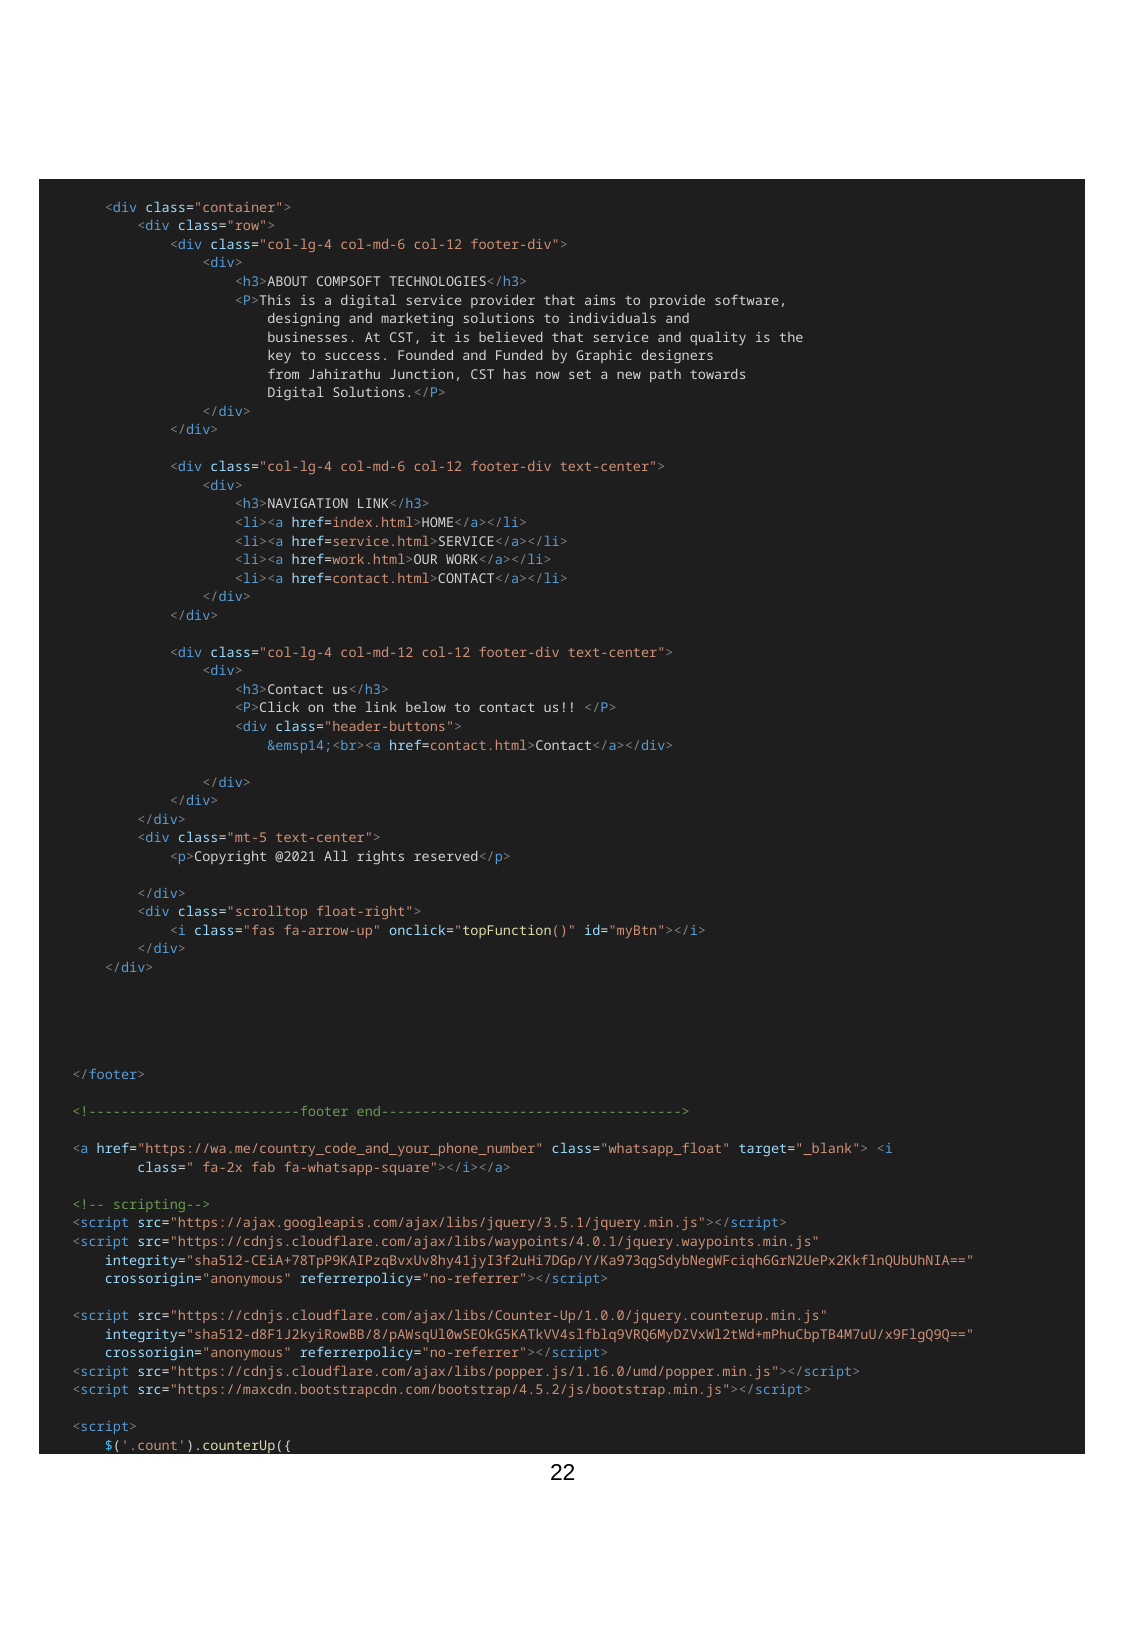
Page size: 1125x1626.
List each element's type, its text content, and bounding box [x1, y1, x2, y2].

text <script src="https://maxcdn.bootstrapcdn.com/bootstrap/4.5.2/js/bootstrap.min.js"></script> [39, 1380, 1085, 1399]
text <h3>NAVIGATION LINK</h3> [39, 494, 1085, 513]
text <div class="col-lg-4 col-md-6 col-12 footer-div text-center"> [39, 457, 1085, 476]
text integrity="sha512-d8F1J2kyiRowBB/8/pAWsqUl0wSEOkG5KATkVV4slfblq9VRQ6MyDZVxWl2tWd+mPhuCbpTB4M7uU/x9FlgQ9Q==" [39, 1324, 1085, 1343]
text Digital Solutions.</P> [39, 383, 1085, 402]
text class=" fa-2x fab fa-whatsapp-square"></i></a> [39, 1158, 1085, 1176]
text key to success. Founded and Funded by Graphic designers [39, 346, 1085, 364]
text <li><a href=work.html>OUR WORK</a></li> [39, 550, 1085, 568]
text </div> [39, 884, 1085, 902]
text <script src="https://cdnjs.cloudflare.com/ajax/libs/Counter-Up/1.0.0/jquery.counterup.min.js" [39, 1306, 1085, 1324]
text <script src="https://ajax.googleapis.com/ajax/libs/jquery/3.5.1/jquery.min.js"></script> [39, 1213, 1085, 1232]
text <!--------------------------footer end-------------------------------------> [39, 1102, 1085, 1121]
text <li><a href=index.html>HOME</a></li> [39, 513, 1085, 531]
text </div> [39, 809, 1085, 828]
text <p>Copyright @2021 All rights reserved</p> [39, 847, 1085, 865]
text crossorigin="anonymous" referrerpolicy="no-referrer"></script> [39, 1269, 1085, 1287]
text </div> [39, 420, 1085, 439]
text <script> [39, 1417, 1085, 1436]
text </footer> [39, 1065, 1085, 1083]
text &emsp14;<br><a href=contact.html>Contact</a></div> [39, 735, 1085, 754]
text <P>This is a digital service provider that aims to provide software, [39, 290, 1085, 309]
text </div> [39, 958, 1085, 976]
text crossorigin="anonymous" referrerpolicy="no-referrer"></script> [39, 1343, 1085, 1362]
text <div> [39, 476, 1085, 494]
text businesses. At CST, it is believed that service and quality is the [39, 327, 1085, 346]
text <h3>Contact us</h3> [39, 680, 1085, 698]
text </div> [39, 587, 1085, 606]
text <i class="fas fa-arrow-up" onclick="topFunction()" id="myBtn"></i> [39, 921, 1085, 939]
text <!-- scripting--> [39, 1195, 1085, 1213]
text </div> [39, 791, 1085, 809]
text from Jahirathu Junction, CST has now set a new path towards [39, 364, 1085, 383]
text $('.count').counterUp({ [39, 1436, 1085, 1454]
text <a href="https://wa.me/country_code_and_your_phone_number" class="whatsapp_float" target="_blank"> <i [39, 1139, 1085, 1158]
text <P>Click on the link below to contact us!! </P> [39, 698, 1085, 717]
text <div class="col-lg-4 col-md-6 col-12 footer-div"> [39, 235, 1085, 253]
text </div> [39, 772, 1085, 791]
text <div> [39, 661, 1085, 680]
text <div class="container"> [39, 198, 1085, 216]
text <script src="https://cdnjs.cloudflare.com/ajax/libs/popper.js/1.16.0/umd/popper.min.js"></script> [39, 1362, 1085, 1380]
text <div class="row"> [39, 216, 1085, 235]
text <div class="mt-5 text-center"> [39, 828, 1085, 847]
text <li><a href=contact.html>CONTACT</a></li> [39, 568, 1085, 587]
text designing and marketing solutions to individuals and [39, 309, 1085, 327]
text </div> [39, 402, 1085, 420]
text integrity="sha512-CEiA+78TpP9KAIPzqBvxUv8hy41jyI3f2uHi7DGp/Y/Ka973qgSdybNegWFciqh6GrN2UePx2KkflnQUbUhNIA==" [39, 1250, 1085, 1269]
text <li><a href=service.html>SERVICE</a></li> [39, 531, 1085, 550]
text <div class="scrolltop float-right"> [39, 902, 1085, 921]
text <div class="header-buttons"> [39, 717, 1085, 735]
text </div> [39, 939, 1085, 958]
text <script src="https://cdnjs.cloudflare.com/ajax/libs/waypoints/4.0.1/jquery.waypoints.min.js" [39, 1232, 1085, 1250]
text </div> [39, 606, 1085, 624]
text <h3>ABOUT COMPSOFT TECHNOLOGIES</h3> [39, 272, 1085, 290]
text <div> [39, 253, 1085, 272]
text <div class="col-lg-4 col-md-12 col-12 footer-div text-center"> [39, 643, 1085, 661]
